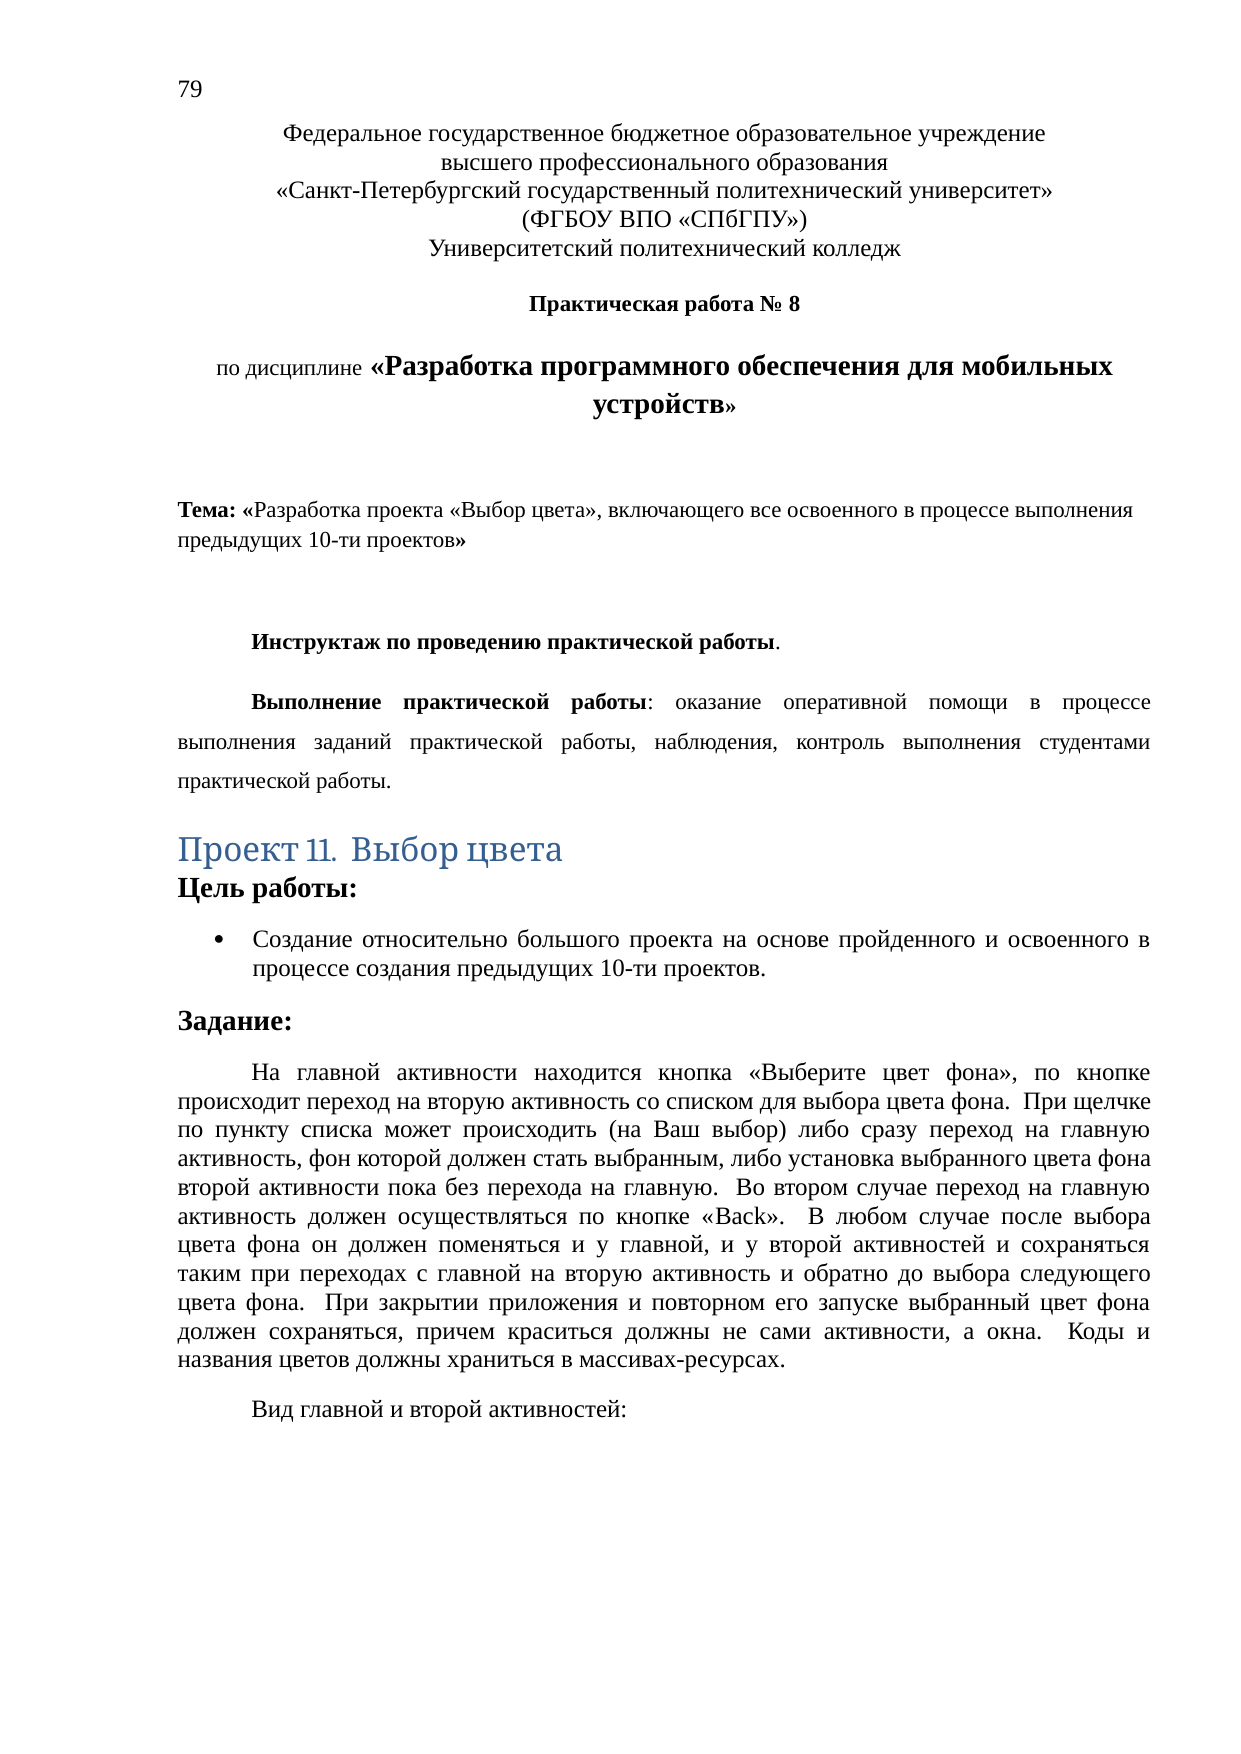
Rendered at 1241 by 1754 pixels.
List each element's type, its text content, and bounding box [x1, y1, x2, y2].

text Федеральное государственное бюджетное образовательное учреждение [177, 118, 1152, 147]
text по дисциплине «Разработка программного обеспечения для мобильных устройств» [177, 348, 1152, 420]
text высшего профессионального образования [177, 147, 1152, 176]
text На главной активности находится кнопка «Выберите цвет фона», по кнопке происходит переход на вторую активность со списком для выбора цвета фона. При щелчке по пункту списка может происходить (на Ваш выбор) либо сразу переход на главную активность, фон которой должен стать выбранным, либо установка выбранного цвета фона второй активности пока без перехода на главную. Во втором случае переход на главную активность должен осуществляться по кнопке «Back». В любом случае после выбора цвета фона он должен поменяться и у главной, и у второй активностей и сохраняться таким при переходах с главной на вторую активность и обратно до выбора следующего цвета фона. При закрытии приложения и повторном его запуске выбранный цвет фона должен сохраняться, причем краситься должны не сами активности, а окна. Коды и названия цветов должны храниться в массивах-ресурсах. [177, 1057, 1152, 1373]
text Выполнение практической работы: оказание оперативной помощи в процессе выполнения заданий практической работы, наблюдения, контроль выполнения студентами практической работы. [177, 688, 1152, 793]
text (ФГБОУ ВПО «СПбГПУ») [177, 204, 1152, 233]
text Инструктаж по проведению практической работы. [177, 628, 1152, 654]
text Вид главной и второй активностей: [177, 1394, 1152, 1423]
text Тема: «Разработка проекта «Выбор цвета», включающего все освоенного в процессе выполнения предыдущих 10-ти проектов» [177, 496, 1152, 552]
text Университетский политехнический колледж [177, 233, 1152, 262]
text «Санкт-Петербургский государственный политехнический университет» [177, 176, 1152, 204]
text Цель работы: [177, 870, 1152, 903]
text Задание: [177, 1003, 1152, 1036]
list Создание относительно большого проекта на основе пройденного и освоенного в процессе создания предыдущих 10-ти проектов. [215, 924, 1152, 982]
subtitle Проект 11. Выбор цвета [177, 832, 1152, 870]
text Практическая работа № 8 [177, 290, 1152, 316]
